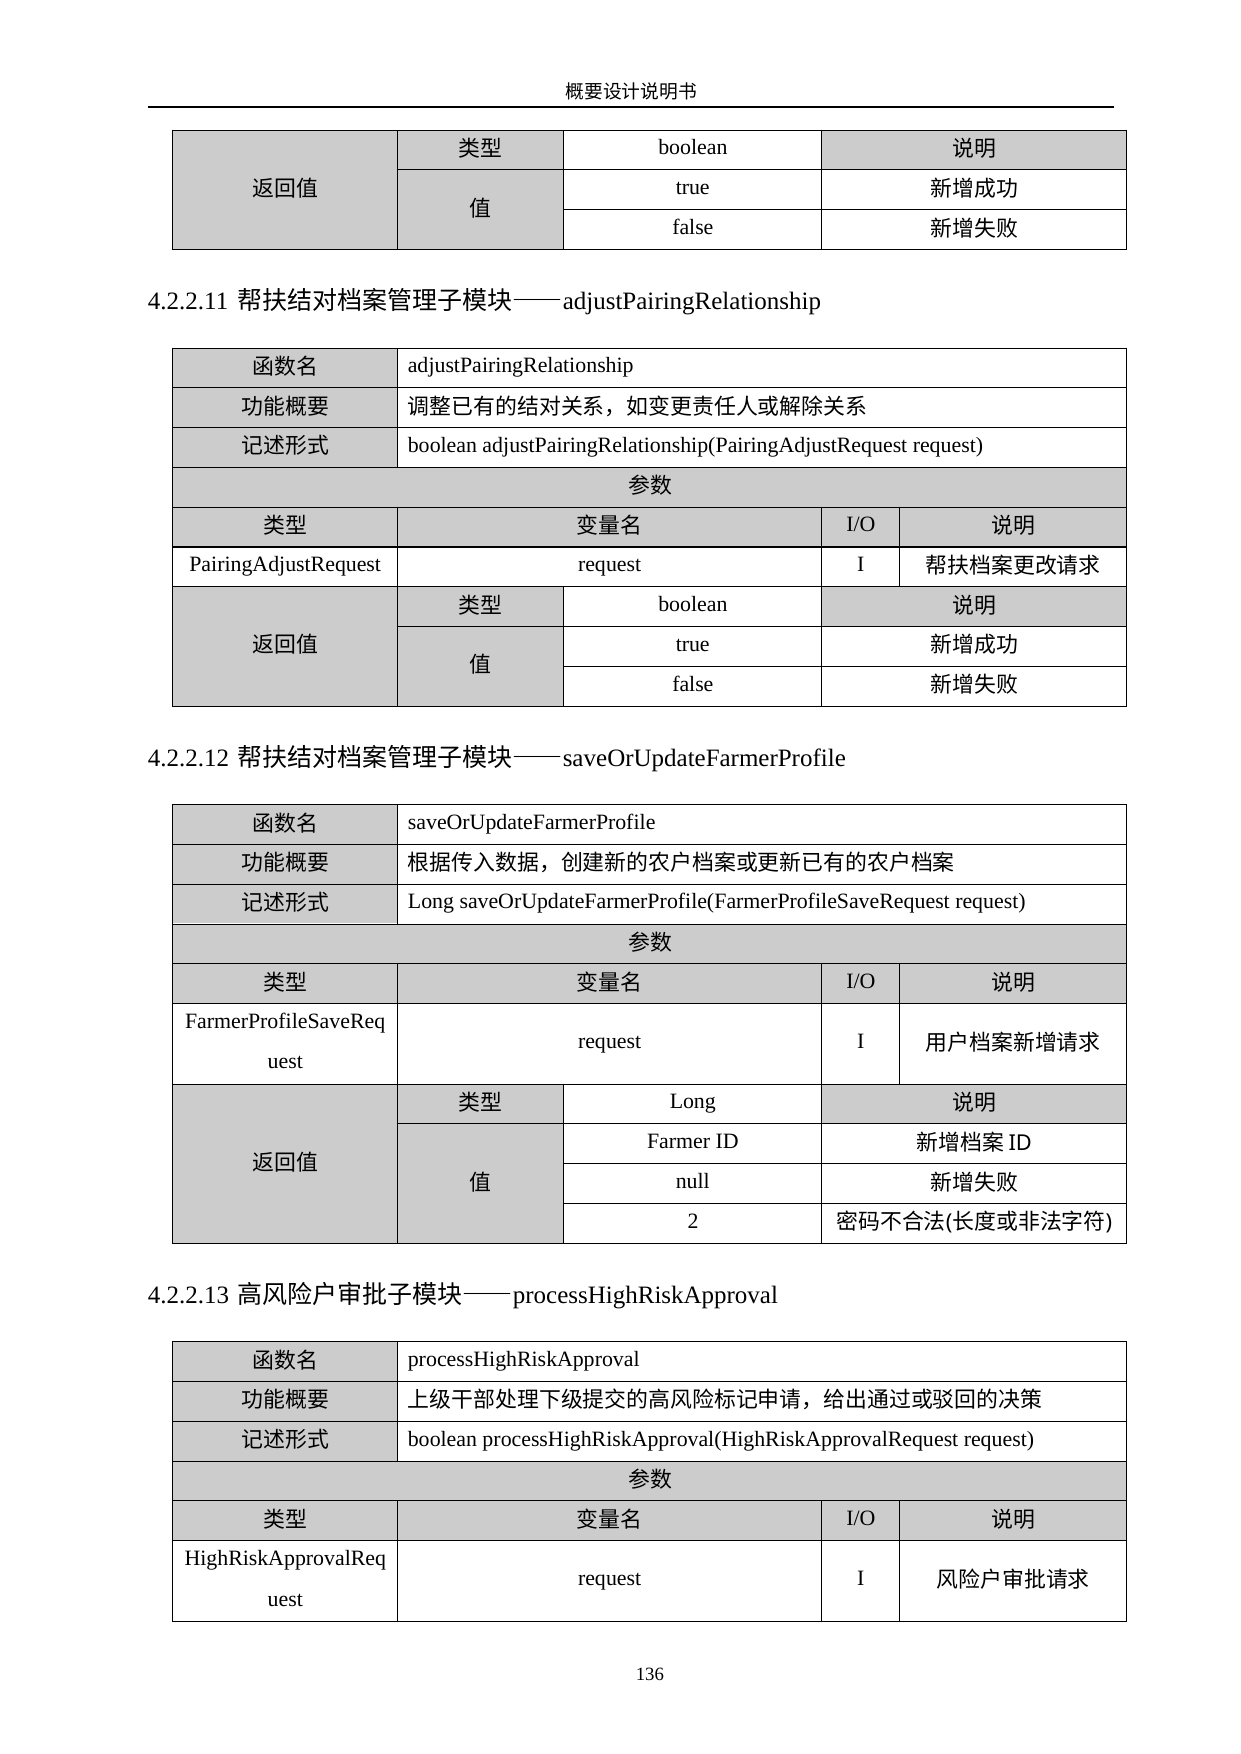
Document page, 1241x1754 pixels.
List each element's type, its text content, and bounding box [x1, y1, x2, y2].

table_cell 风险户审批请求 [900, 1541, 1126, 1621]
table_cell 新增档案ID [822, 1124, 1126, 1163]
table_cell 新增成功 [822, 170, 1126, 209]
table_cell 说明 [900, 964, 1126, 1003]
table_cell request [398, 548, 821, 586]
table_cell 参数 [173, 925, 1126, 963]
table_cell 变量名 [398, 964, 821, 1003]
table_cell 根据传入数据，创建新的农户档案或更新已有的农户档案 [398, 845, 1126, 884]
table_cell 新增失败 [822, 1164, 1126, 1203]
table_header adjustPairingRelationship [398, 349, 1126, 387]
table_cell I/O [822, 964, 899, 1003]
table_header 函数名 [173, 349, 397, 387]
table_cell 返回值 [173, 587, 397, 706]
table_cell 类型 [398, 131, 563, 169]
table_cell HighRiskApprovalRequest [173, 1541, 397, 1621]
table_cell boolean [564, 131, 821, 169]
table_cell 新增失败 [822, 667, 1126, 706]
table_cell 值 [398, 1124, 563, 1243]
table_cell 值 [398, 170, 563, 249]
table_cell 变量名 [398, 508, 821, 546]
table_cell 参数 [173, 468, 1126, 507]
table_cell false [564, 667, 821, 706]
table_cell 新增失败 [822, 210, 1126, 249]
table_cell 记述形式 [173, 885, 397, 923]
subtitle 帮扶结对档案管理子模块——saveOrUpdateFarmerProfile [148, 723, 1152, 788]
table_cell 类型 [173, 508, 397, 546]
table_header processHighRiskApproval [398, 1342, 1126, 1381]
table_cell 功能概要 [173, 845, 397, 884]
table_cell I/O [822, 1501, 899, 1540]
table_cell FarmerProfileSaveRequest [173, 1004, 397, 1083]
table_cell null [564, 1164, 821, 1203]
table_cell I [822, 548, 899, 586]
table_cell 值 [398, 627, 563, 706]
table_cell Long [564, 1085, 821, 1123]
table_cell request [398, 1004, 821, 1083]
table_cell 用户档案新增请求 [900, 1004, 1126, 1083]
table_cell 密码不合法(长度或非法字符) [822, 1204, 1126, 1243]
table_cell 返回值 [173, 131, 397, 249]
table_cell I [822, 1004, 899, 1083]
table_cell 新增成功 [822, 627, 1126, 666]
table_header 函数名 [173, 805, 397, 844]
table_cell 类型 [173, 1501, 397, 1540]
subtitle 高风险户审批子模块——processHighRiskApproval [148, 1260, 1152, 1325]
table_cell true [564, 627, 821, 666]
table_cell request [398, 1541, 821, 1621]
table_cell boolean [564, 587, 821, 626]
table_cell 类型 [398, 587, 563, 626]
table_cell 说明 [900, 508, 1126, 546]
table_cell boolean adjustPairingRelationship(PairingAdjustRequest request) [398, 428, 1126, 467]
table_cell true [564, 170, 821, 209]
table_cell I/O [822, 508, 899, 546]
subtitle 帮扶结对档案管理子模块——adjustPairingRelationship [148, 266, 1152, 331]
table_cell 返回值 [173, 1085, 397, 1243]
table_cell 帮扶档案更改请求 [900, 548, 1126, 586]
table_cell 调整已有的结对关系，如变更责任人或解除关系 [398, 388, 1126, 427]
table_cell PairingAdjustRequest [173, 548, 397, 586]
table_cell 参数 [173, 1462, 1126, 1500]
table_cell 说明 [822, 131, 1126, 169]
table_cell 功能概要 [173, 388, 397, 427]
table_cell I [822, 1541, 899, 1621]
table_cell Long saveOrUpdateFarmerProfile(FarmerProfileSaveRequest request) [398, 885, 1126, 923]
table_cell 功能概要 [173, 1382, 397, 1421]
table_cell 记述形式 [173, 428, 397, 467]
table_cell boolean processHighRiskApproval(HighRiskApprovalRequest request) [398, 1422, 1126, 1461]
table_cell 上级干部处理下级提交的高风险标记申请，给出通过或驳回的决策 [398, 1382, 1126, 1421]
table_cell 说明 [822, 587, 1126, 626]
table_cell 类型 [173, 964, 397, 1003]
table_cell 类型 [398, 1085, 563, 1123]
table_cell 说明 [822, 1085, 1126, 1123]
table_cell 2 [564, 1204, 821, 1243]
table_cell Farmer ID [564, 1124, 821, 1163]
table_cell 说明 [900, 1501, 1126, 1540]
table_cell 记述形式 [173, 1422, 397, 1461]
table_header 函数名 [173, 1342, 397, 1381]
table_cell 变量名 [398, 1501, 821, 1540]
table_cell false [564, 210, 821, 249]
table_header saveOrUpdateFarmerProfile [398, 805, 1126, 844]
